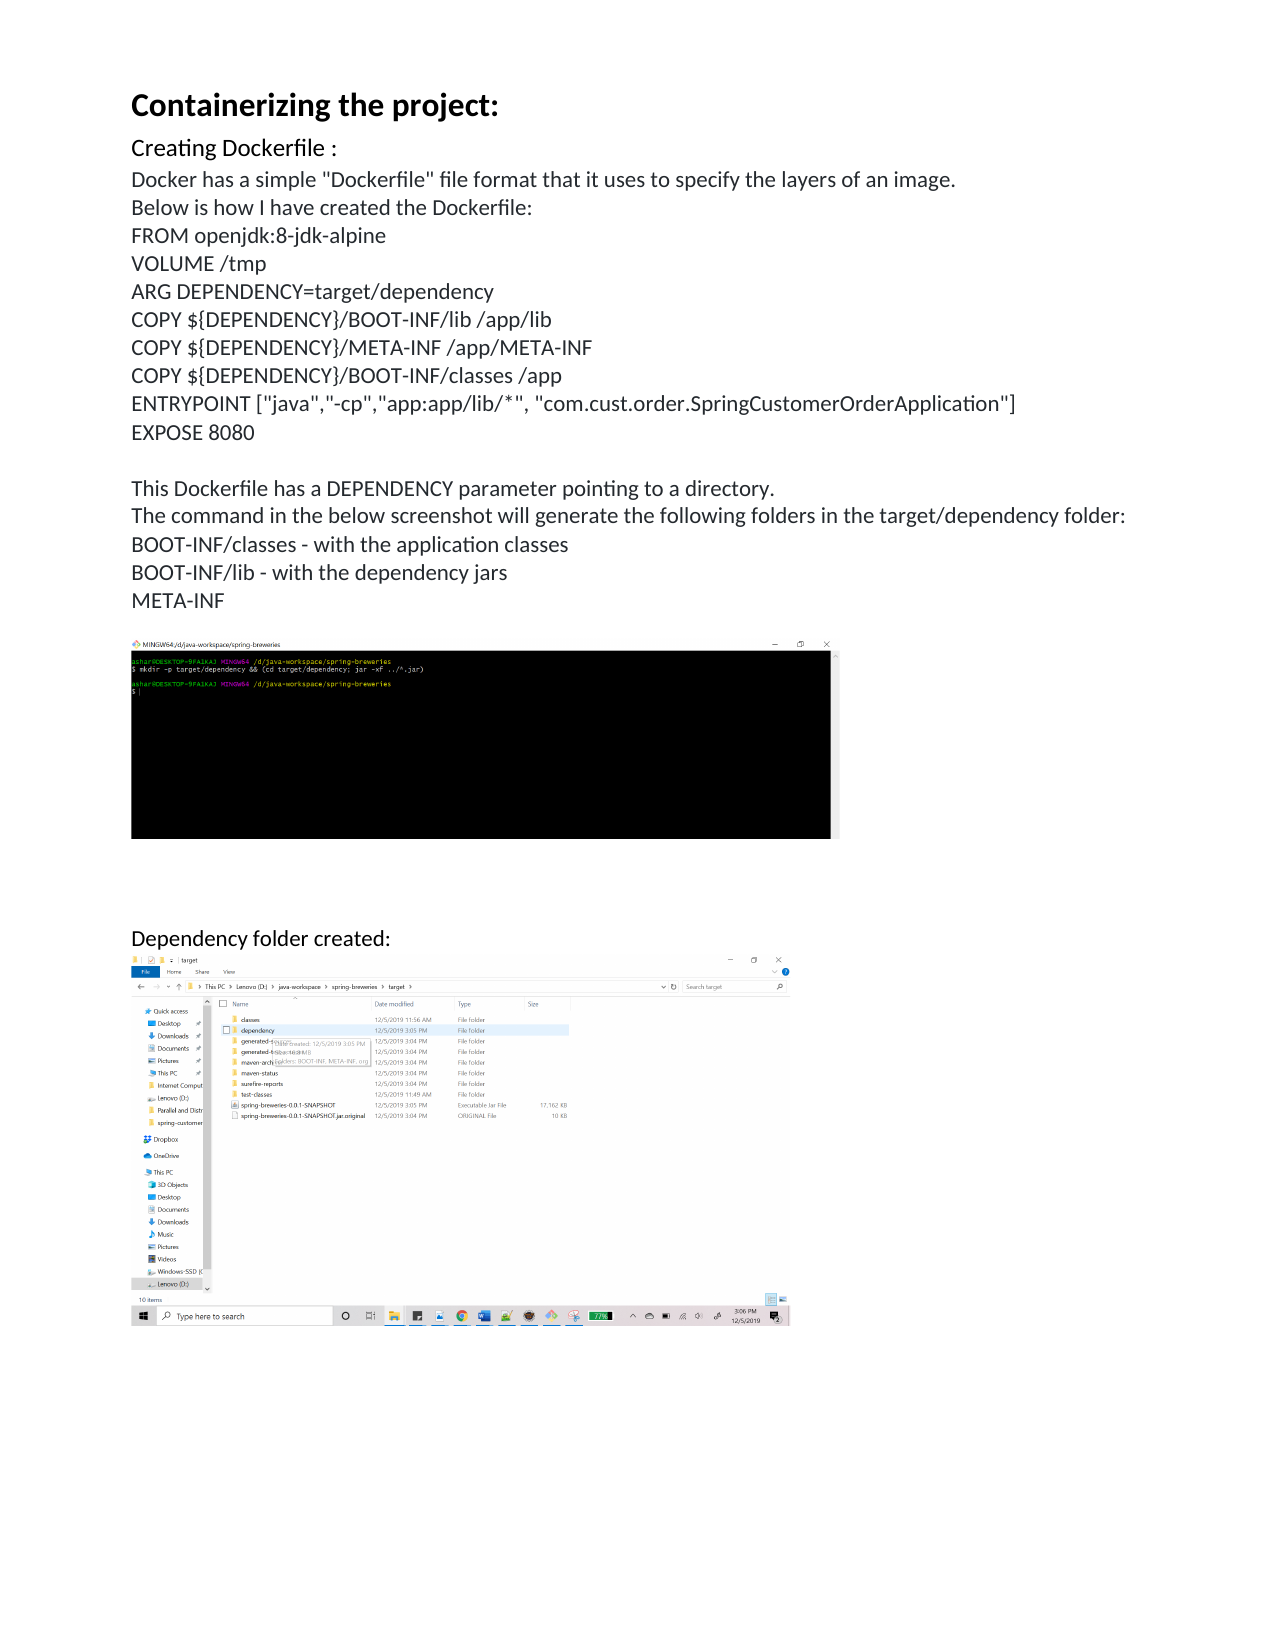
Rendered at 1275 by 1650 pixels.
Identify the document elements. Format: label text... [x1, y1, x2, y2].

text ENTRYPOINT ["java","-cp","app:app/lib/*", "com.cust.order.SpringCustomerOrderApplication"] EXPOSE 8080 [131, 389, 1172, 446]
picture [131, 954, 791, 1326]
picture [131, 638, 840, 839]
text Docker has a simple "Dockerfile" file format that it uses to specify the layers of an image. Below is how I have created the Dockerfile: FROM openjdk:8-jdk-alpine VOLUME /tmp ARG DEPENDENCY=target/dependency COPY ${DEPENDENCY}/BOOT-INF/lib /app/lib COPY ${DEPENDENCY}/META-INF /app/META-INF COPY ${DEPENDENCY}/BOOT-INF/classes /app [131, 165, 1172, 389]
subtitle Containerizing the project: [131, 84, 1172, 125]
text Dependency folder created: [131, 924, 1172, 952]
text This Dockerfile has a DEPENDENCY parameter pointing to a directory. The command in the below screenshot will generate the following folders in the target/dependency folder: BOOT-INF/classes - with the application classes BOOT-INF/lib - with the dependency jars META-INF [131, 474, 1172, 614]
subtitle Creating Dockerfile : [131, 132, 1172, 163]
